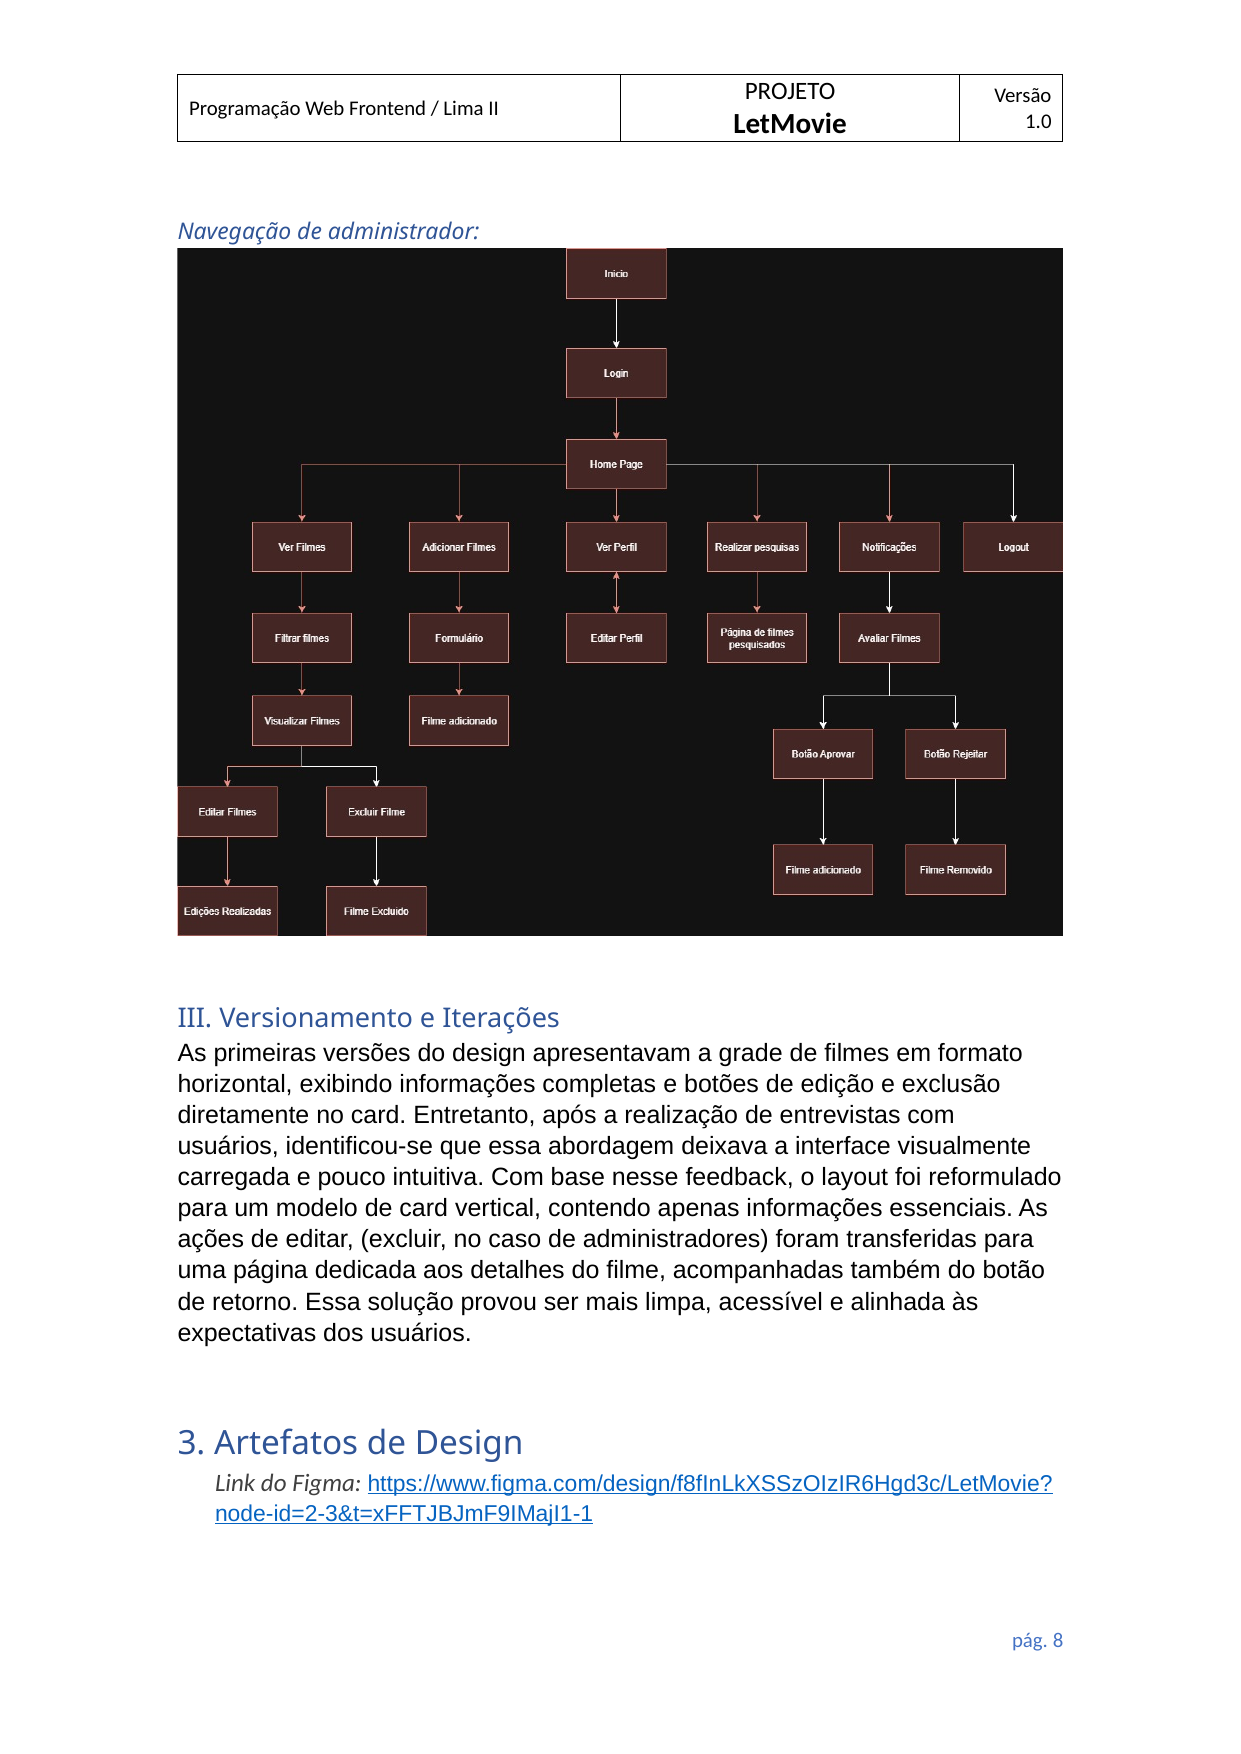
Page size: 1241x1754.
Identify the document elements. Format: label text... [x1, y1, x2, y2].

text As primeiras versões do design apresentavam a grade de filmes em formato horizontal, exibindo informações completas e botões de edição e exclusão diretamente no card. Entretanto, após a realização de entrevistas com usuários, identificou-se que essa abordagem deixava a interface visualmente carregada e pouco intuitiva. Com base nesse feedback, o layout foi reformulado para um modelo de card vertical, contendo apenas informações essenciais. As ações de editar, (excluir, no caso de administradores) foram transferidas para uma página dedicada aos detalhes do filme, acompanhadas também do botão de retorno. Essa solução provou ser mais limpa, acessível e alinhada às expectativas dos usuários. [177, 1038, 1063, 1346]
subtitle 3. Artefatos de Design [177, 1419, 1063, 1464]
subtitle III. Versionamento e Iterações [177, 998, 1063, 1035]
text Link do Figma: https://www.figma.com/design/f8fInLkXSSzOIzIR6Hgd3c/LetMovie?node-id=2-3&t=xFFTJBJmF9IMajI1-1 [215, 1468, 1063, 1527]
subtitle Navegação de administrador: [177, 215, 1063, 246]
picture [177, 248, 1063, 936]
